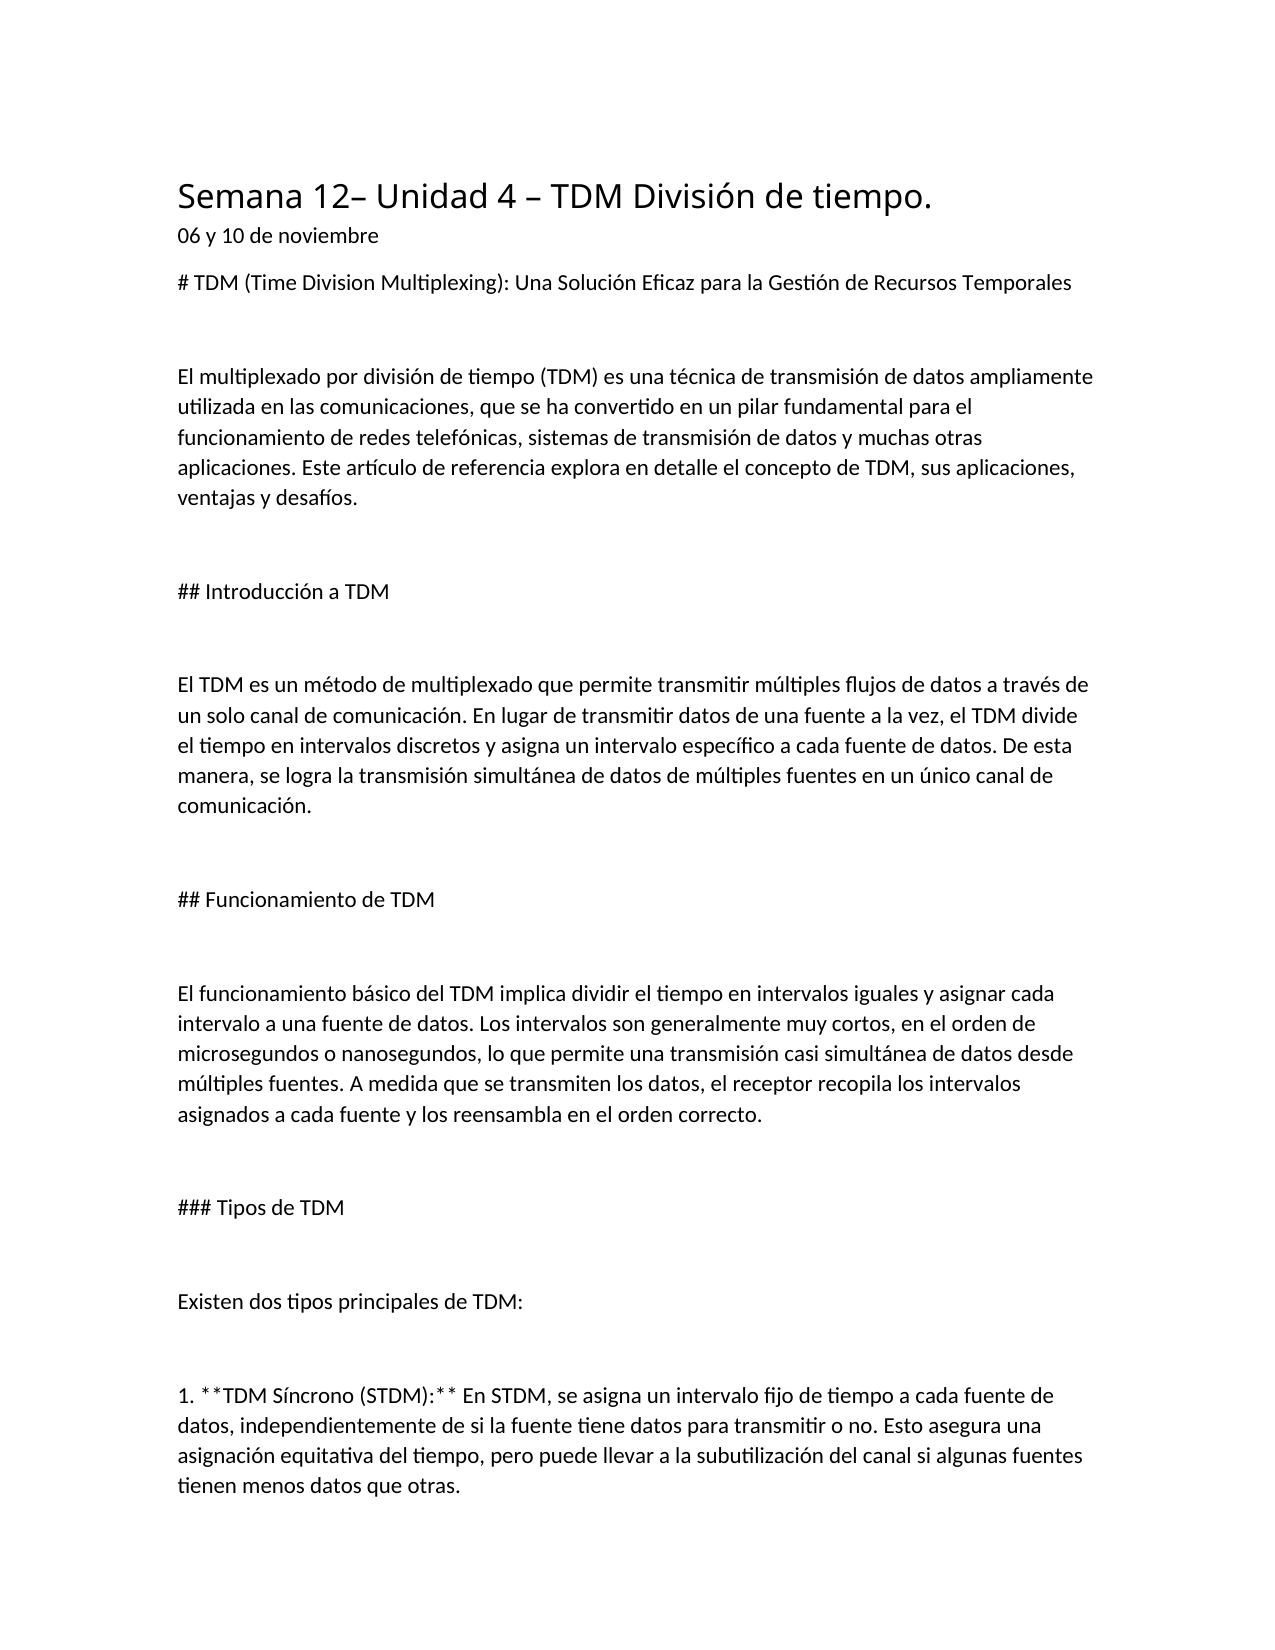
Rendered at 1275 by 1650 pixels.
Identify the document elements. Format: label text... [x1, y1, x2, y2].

text 1. **TDM Síncrono (STDM):** En STDM, se asigna un intervalo fijo de tiempo a cada fuente de datos, independientemente de si la fuente tiene datos para transmitir o no. Esto asegura una asignación equitativa del tiempo, pero puede llevar a la subutilización del canal si algunas fuentes tienen menos datos que otras. [177, 1381, 1098, 1499]
text 06 y 10 de noviembre [177, 222, 1098, 249]
text ### Tipos de TDM [177, 1193, 1098, 1221]
text El funcionamiento básico del TDM implica dividir el tiempo en intervalos iguales y asignar cada intervalo a una fuente de datos. Los intervalos son generalmente muy cortos, en el orden de microsegundos o nanosegundos, lo que permite una transmisión casi simultánea de datos desde múltiples fuentes. A medida que se transmiten los datos, el receptor recopila los intervalos asignados a cada fuente y los reensambla en el orden correcto. [177, 979, 1098, 1128]
text El multiplexado por división de tiempo (TDM) es una técnica de transmisión de datos ampliamente utilizada en las comunicaciones, que se ha convertido en un pilar fundamental para el funcionamiento de redes telefónicas, sistemas de transmisión de datos y muchas otras aplicaciones. Este artículo de referencia explora en detalle el concepto de TDM, sus aplicaciones, ventajas y desafíos. [177, 362, 1098, 511]
text ## Funcionamiento de TDM [177, 885, 1098, 913]
subtitle Semana 12– Unidad 4 – TDM División de tiempo. [177, 173, 1098, 218]
text El TDM es un método de multiplexado que permite transmitir múltiples flujos de datos a través de un solo canal de comunicación. En lugar de transmitir datos de una fuente a la vez, el TDM divide el tiempo en intervalos discretos y asigna un intervalo específico a cada fuente de datos. De esta manera, se logra la transmisión simultánea de datos de múltiples fuentes en un único canal de comunicación. [177, 671, 1098, 819]
text ## Introducción a TDM [177, 577, 1098, 605]
text # TDM (Time Division Multiplexing): Una Solución Eficaz para la Gestión de Recursos Temporales [177, 268, 1098, 296]
text Existen dos tipos principales de TDM: [177, 1287, 1098, 1315]
